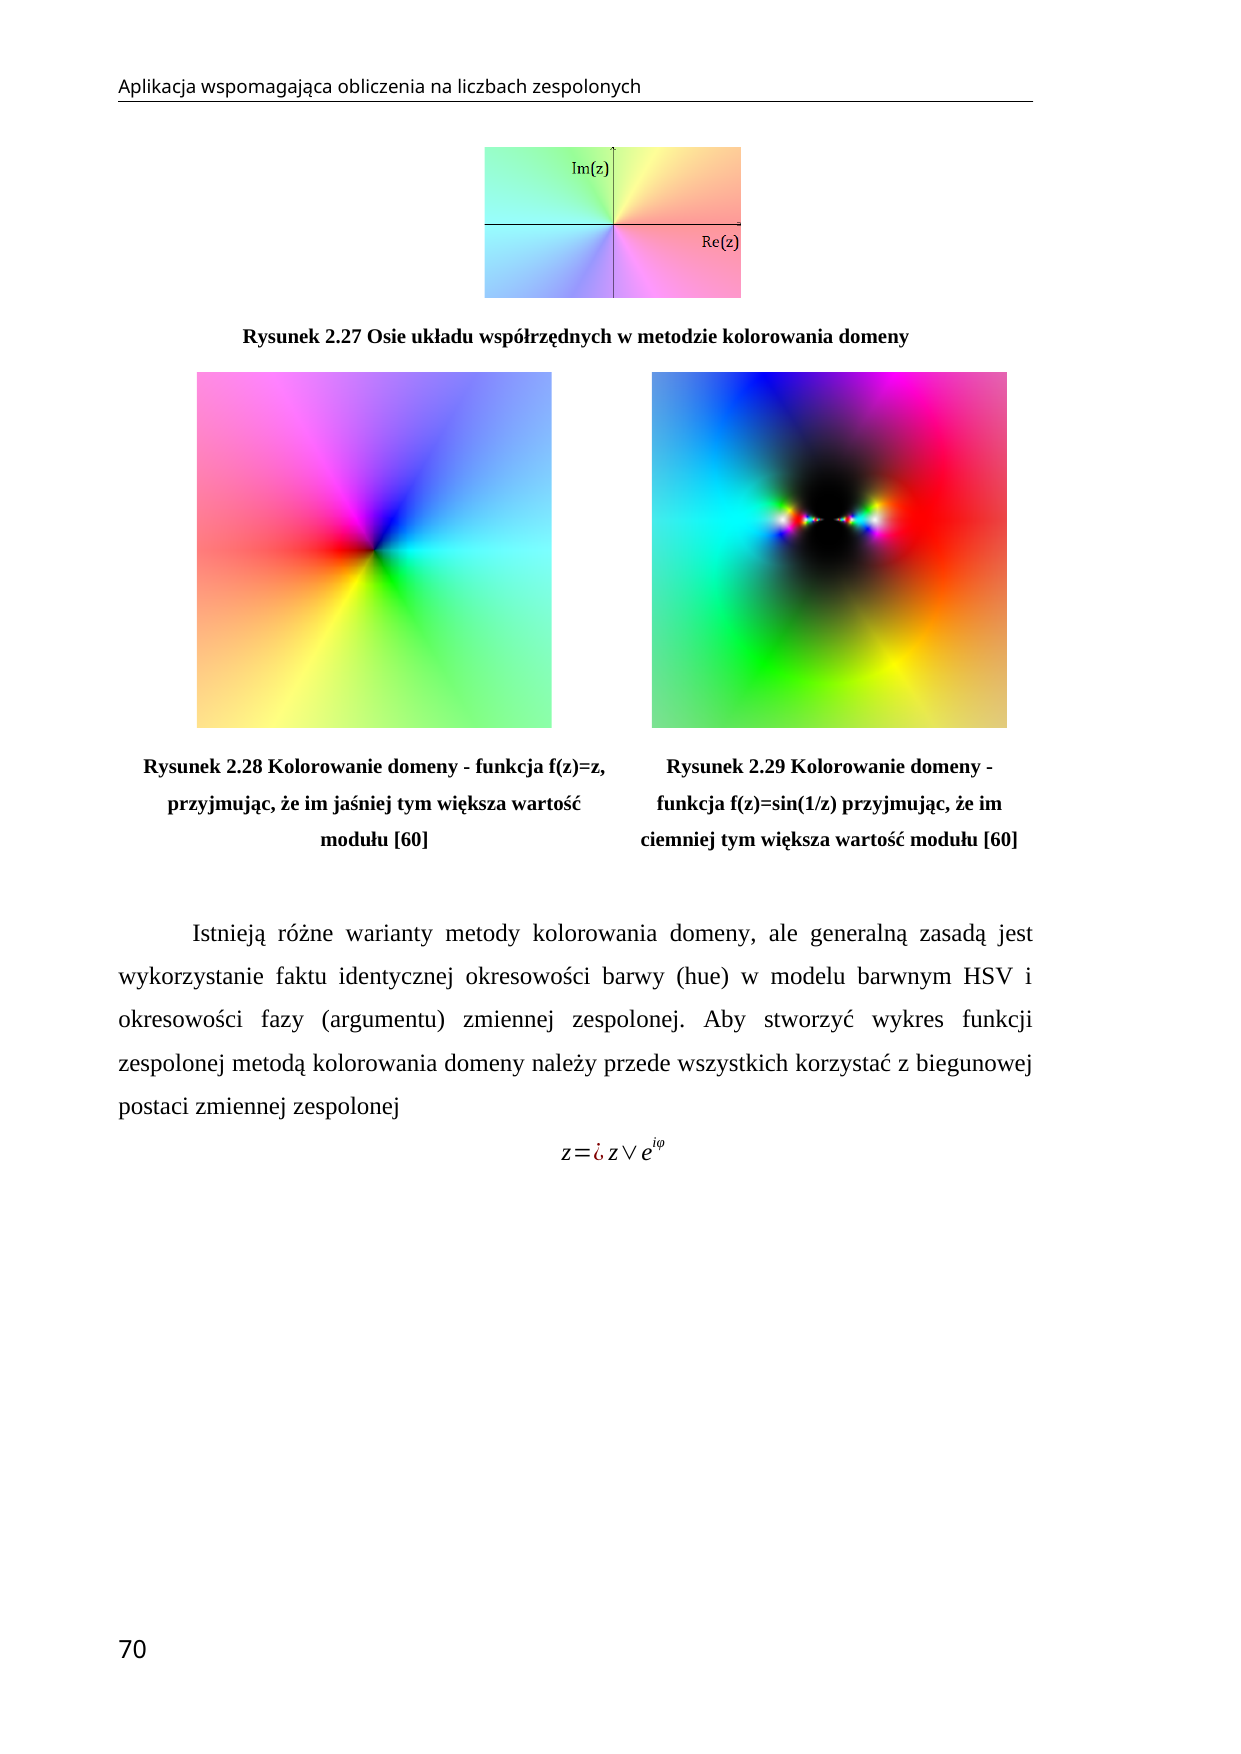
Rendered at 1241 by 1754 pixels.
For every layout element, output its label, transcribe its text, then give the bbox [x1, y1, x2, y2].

text Istnieją różne warianty metody kolorowania domeny, ale generalną zasadą jest wykorzystanie faktu identycznej okresowości barwy (hue) w modelu barwnym HSV i okresowości fazy (argumentu) zmiennej zespolonej. Aby stworzyć wykres funkcji zespolonej metodą kolorowania domeny należy przede wszystkich korzystać z biegunowej postaci zmiennej zespolonej [118, 918, 1033, 1119]
text Rysunek . Osie układu współrzędnych w metodzie kolorowania domeny [118, 324, 1033, 348]
table_header Rysunek . Kolorowanie domeny - funkcja f(z)=sin(1/z) przyjmując, że im ciemniej tym większa wartość modułu [60] [628, 373, 1031, 875]
table_header Rysunek . Kolorowanie domeny - funkcja f(z)=z, przyjmując, że im jaśniej tym większa wartość modułu [60] [121, 373, 628, 875]
picture [484, 147, 741, 298]
picture [651, 372, 1007, 728]
picture [196, 372, 552, 728]
